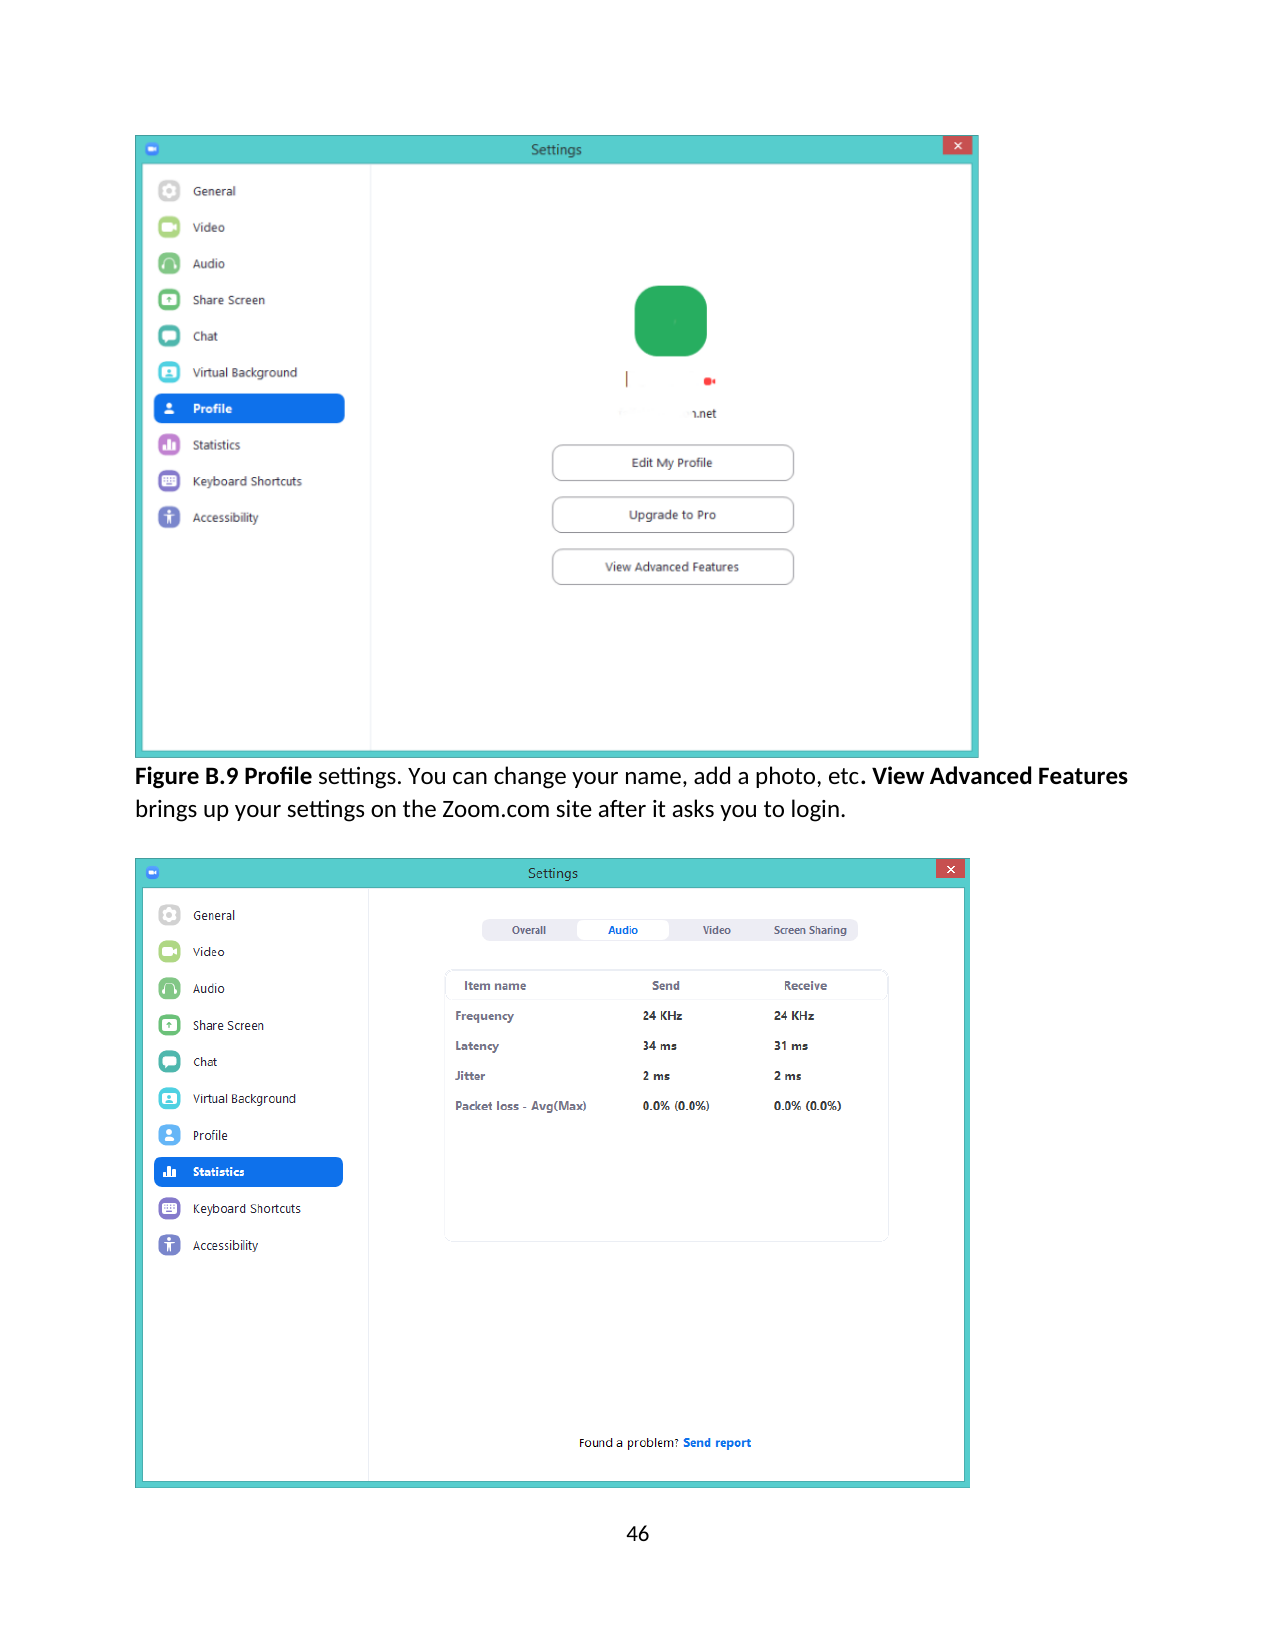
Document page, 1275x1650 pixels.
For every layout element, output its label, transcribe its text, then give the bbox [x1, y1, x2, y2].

picture [135, 858, 970, 1488]
text Figure B.9 Profile settings. You can change your name, add a photo, etc. View Advanced Features brings up your settings on the Zoom.com site after it asks you to login. [135, 760, 1140, 823]
